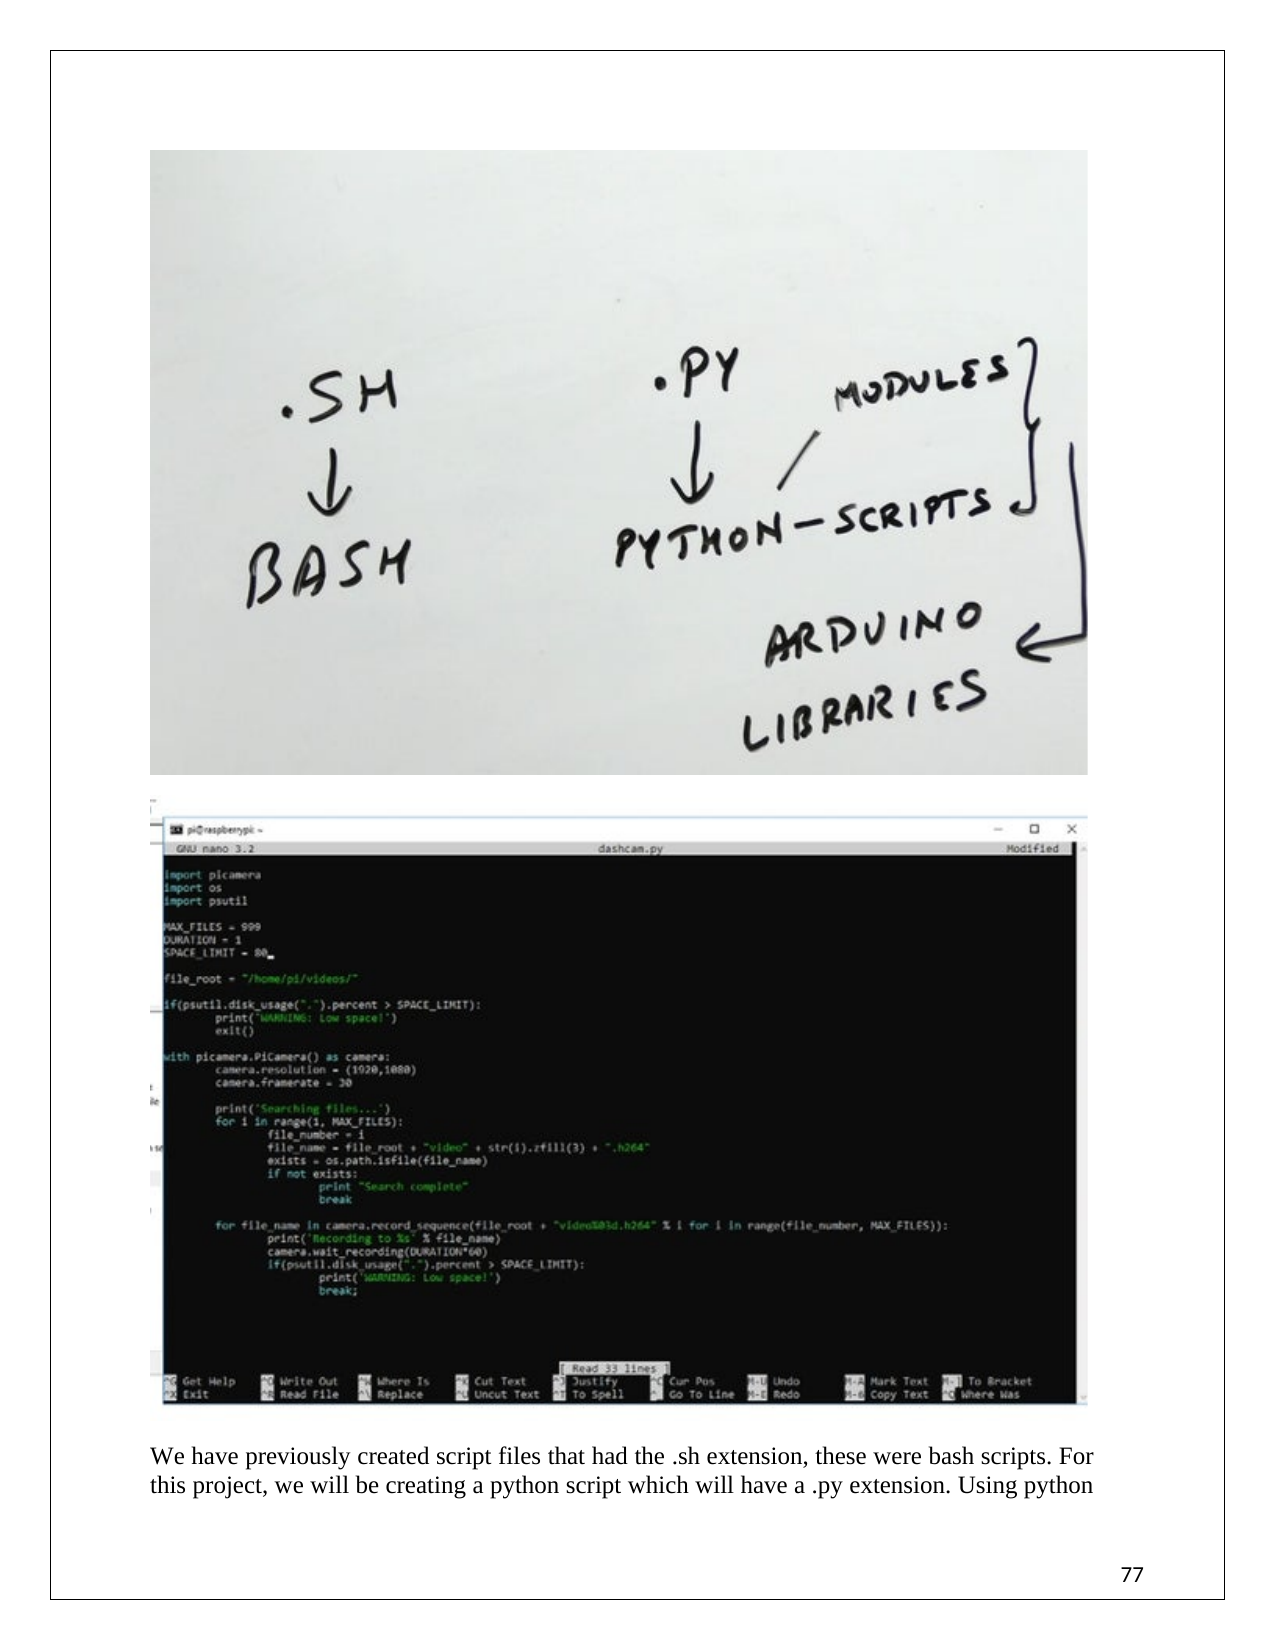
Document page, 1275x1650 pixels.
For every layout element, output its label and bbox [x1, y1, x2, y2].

text [150, 1441, 1095, 1499]
picture [150, 795, 1088, 1421]
picture [150, 150, 1088, 775]
